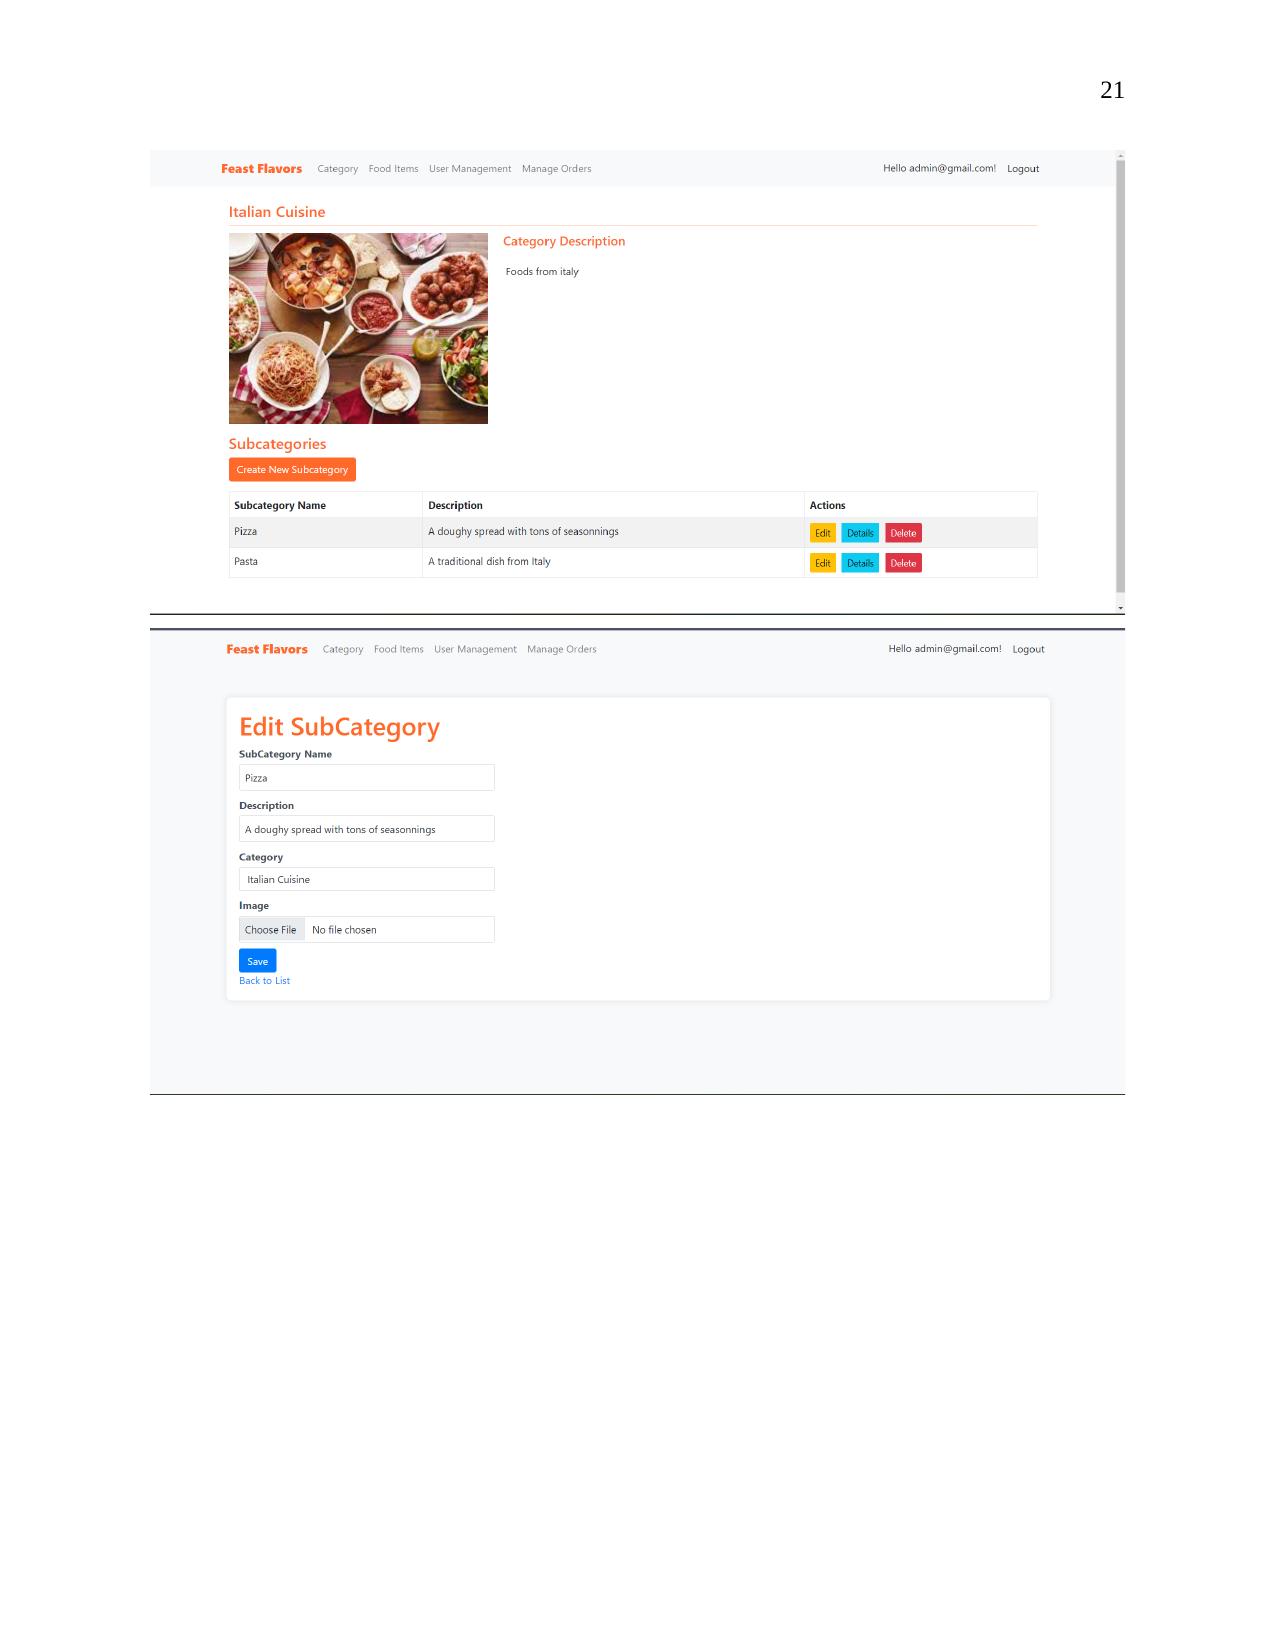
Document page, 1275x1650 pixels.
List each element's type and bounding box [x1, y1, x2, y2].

picture [150, 150, 1125, 615]
picture [150, 628, 1125, 1095]
